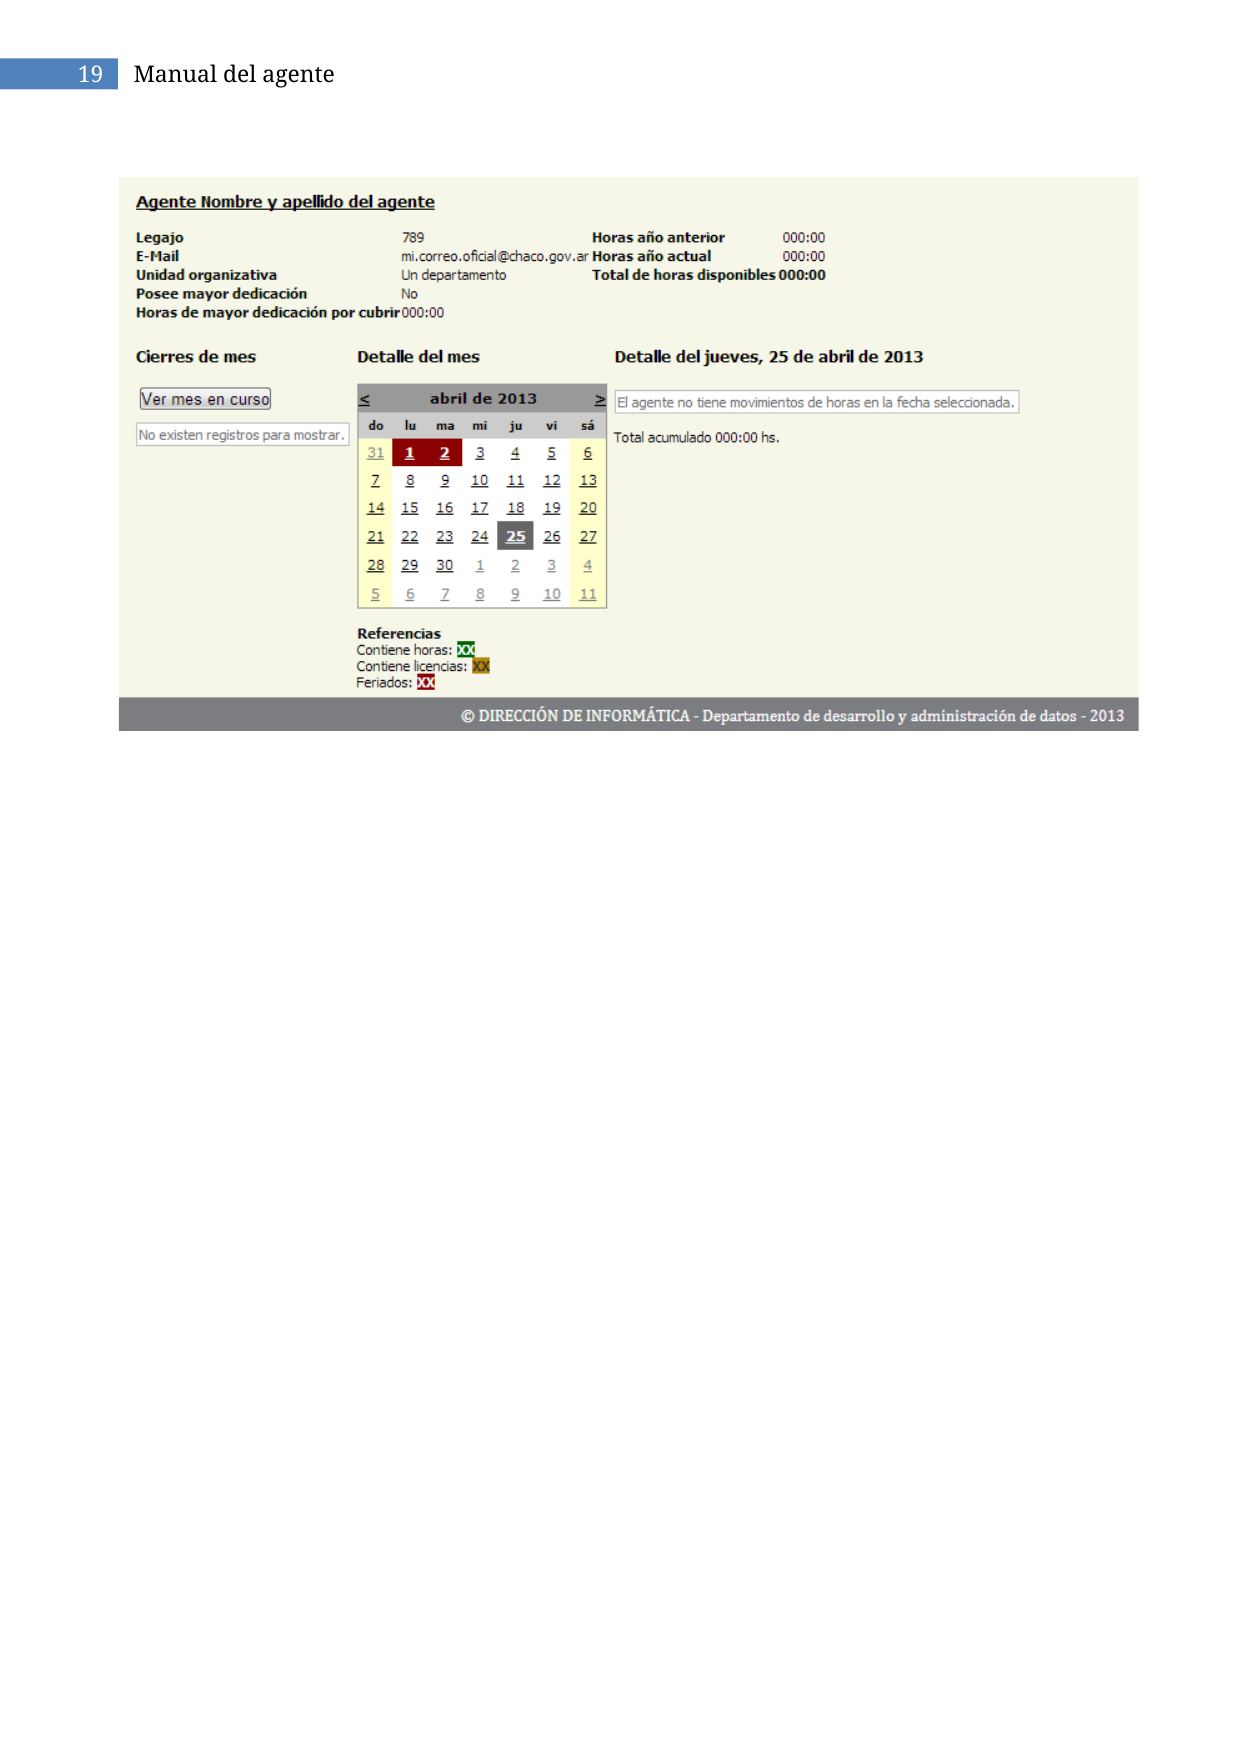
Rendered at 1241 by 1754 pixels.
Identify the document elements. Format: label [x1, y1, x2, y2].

picture [118, 177, 1139, 731]
